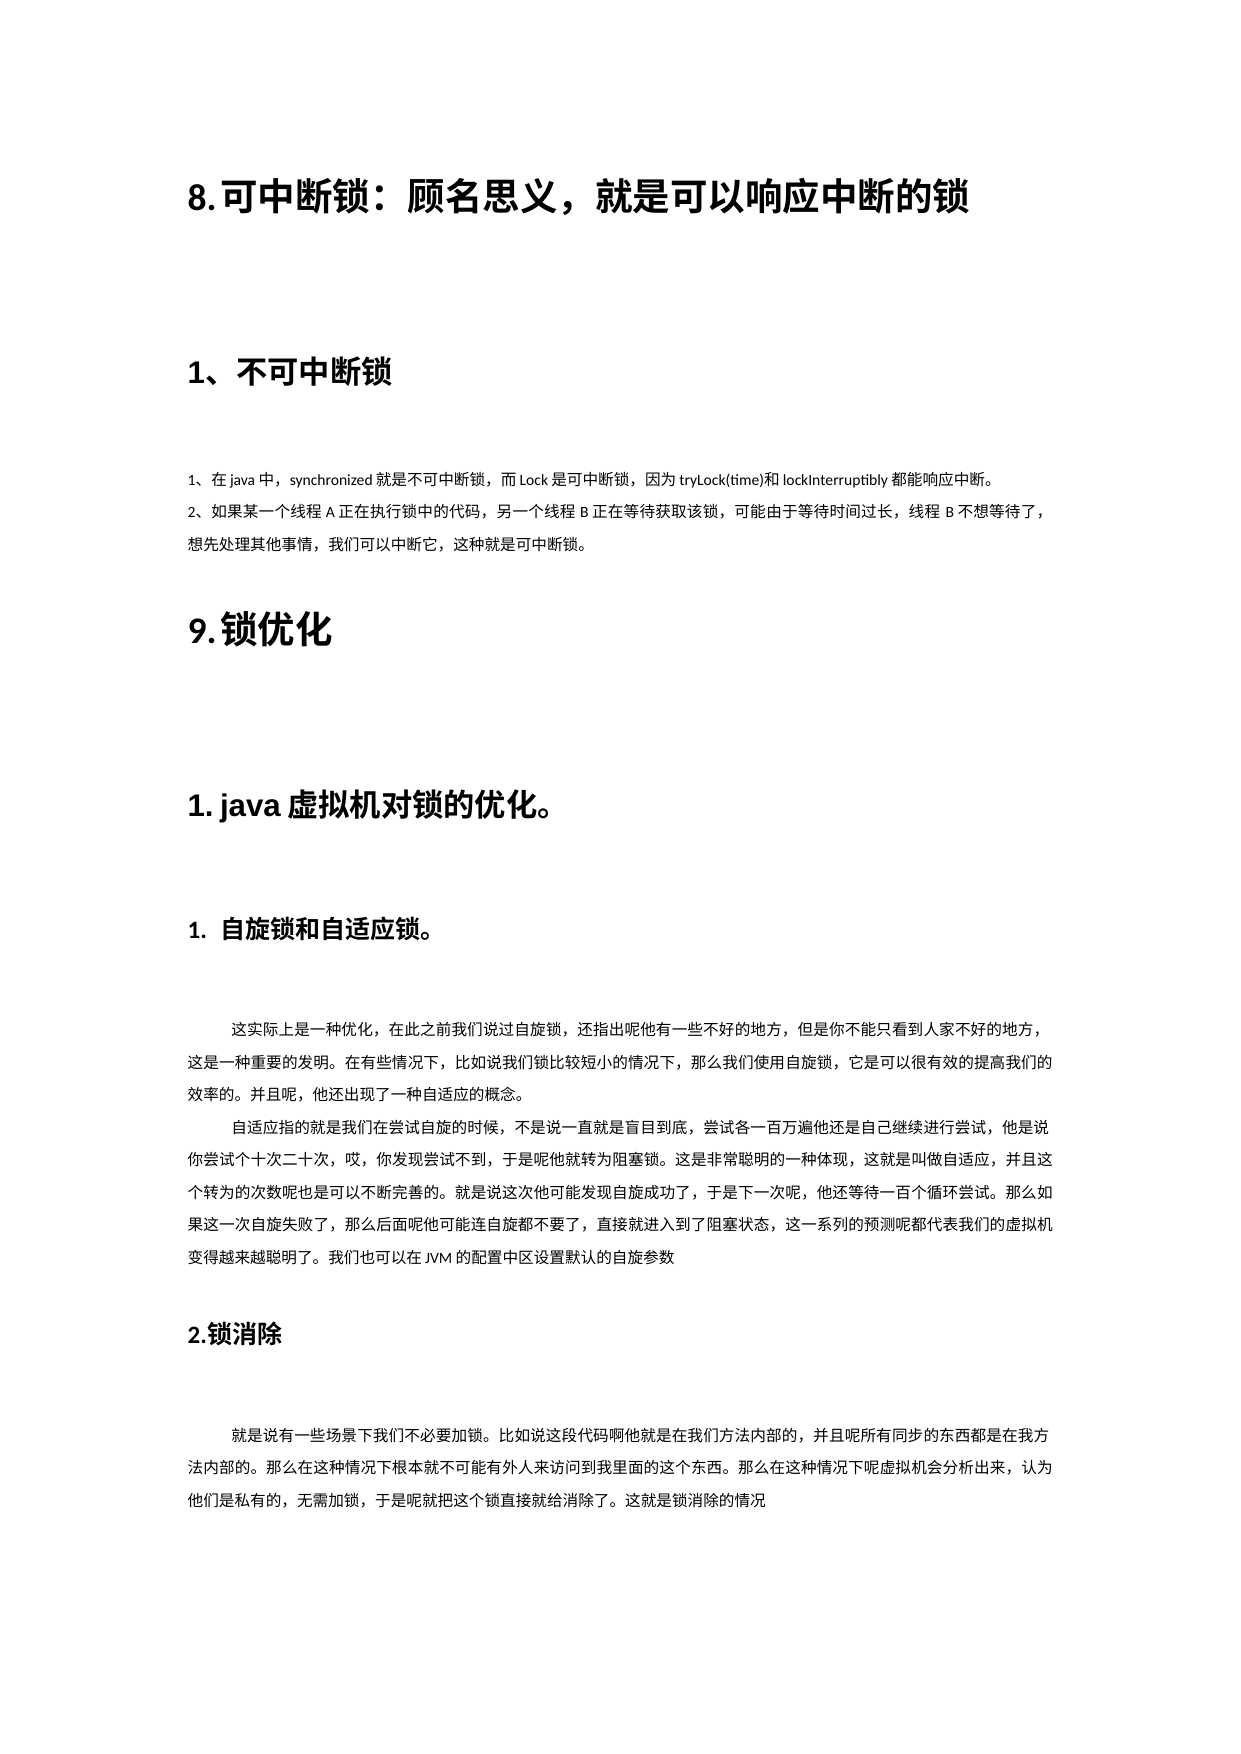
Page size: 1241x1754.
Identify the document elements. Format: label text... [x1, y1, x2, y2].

subtitle 自旋锁和自适应锁。 [187, 895, 1053, 960]
list 在java中，synchronized就是不可中断锁，而Lock是可中断锁，因为tryLock(time)和lockInterruptibly都能响应中断。 [187, 462, 1053, 494]
list 这实际上是一种优化，在此之前我们说过自旋锁，还指出呢他有一些不好的地方，但是你不能只看到人家不好的地方，这是一种重要的发明。在有些情况下，比如说我们锁比较短小的情况下，那么我们使用自旋锁，它是可以很有效的提高我们的效率的。并且呢，他还出现了一种自适应的概念。 [187, 1013, 1053, 1110]
subtitle 可中断锁：顾名思义，就是可以响应中断的锁 [187, 162, 1053, 227]
subtitle java虚拟机对锁的优化。 [187, 770, 1053, 835]
subtitle 2.锁消除 [187, 1300, 1053, 1365]
list 自适应指的就是我们在尝试自旋的时候，不是说一直就是盲目到底，尝试各一百万遍他还是自己继续进行尝试，他是说你尝试个十次二十次，哎，你发现尝试不到，于是呢他就转为阻塞锁。这是非常聪明的一种体现，这就是叫做自适应，并且这个转为的次数呢也是可以不断完善的。就是说这次他可能发现自旋成功了，于是下一次呢，他还等待一百个循环尝试。那么如果这一次自旋失败了，那么后面呢他可能连自旋都不要了，直接就进入到了阻塞状态，这一系列的预测呢都代表我们的虚拟机变得越来越聪明了。我们也可以在JVM的配置中区设置默认的自旋参数 [187, 1110, 1053, 1273]
subtitle 锁优化 [187, 595, 1053, 660]
list 如果某一个线程A正在执行锁中的代码，另一个线程B正在等待获取该锁，可能由于等待时间过长，线程B不想等待了，想先处理其他事情，我们可以中断它，这种就是可中断锁。 [187, 494, 1053, 559]
list 就是说有一些场景下我们不必要加锁。比如说这段代码啊他就是在我们方法内部的，并且呢所有同步的东西都是在我方法内部的。那么在这种情况下根本就不可能有外人来访问到我里面的这个东西。那么在这种情况下呢虚拟机会分析出来，认为他们是私有的，无需加锁，于是呢就把这个锁直接就给消除了。这就是锁消除的情况 [187, 1418, 1053, 1516]
subtitle 不可中断锁 [187, 337, 1053, 402]
